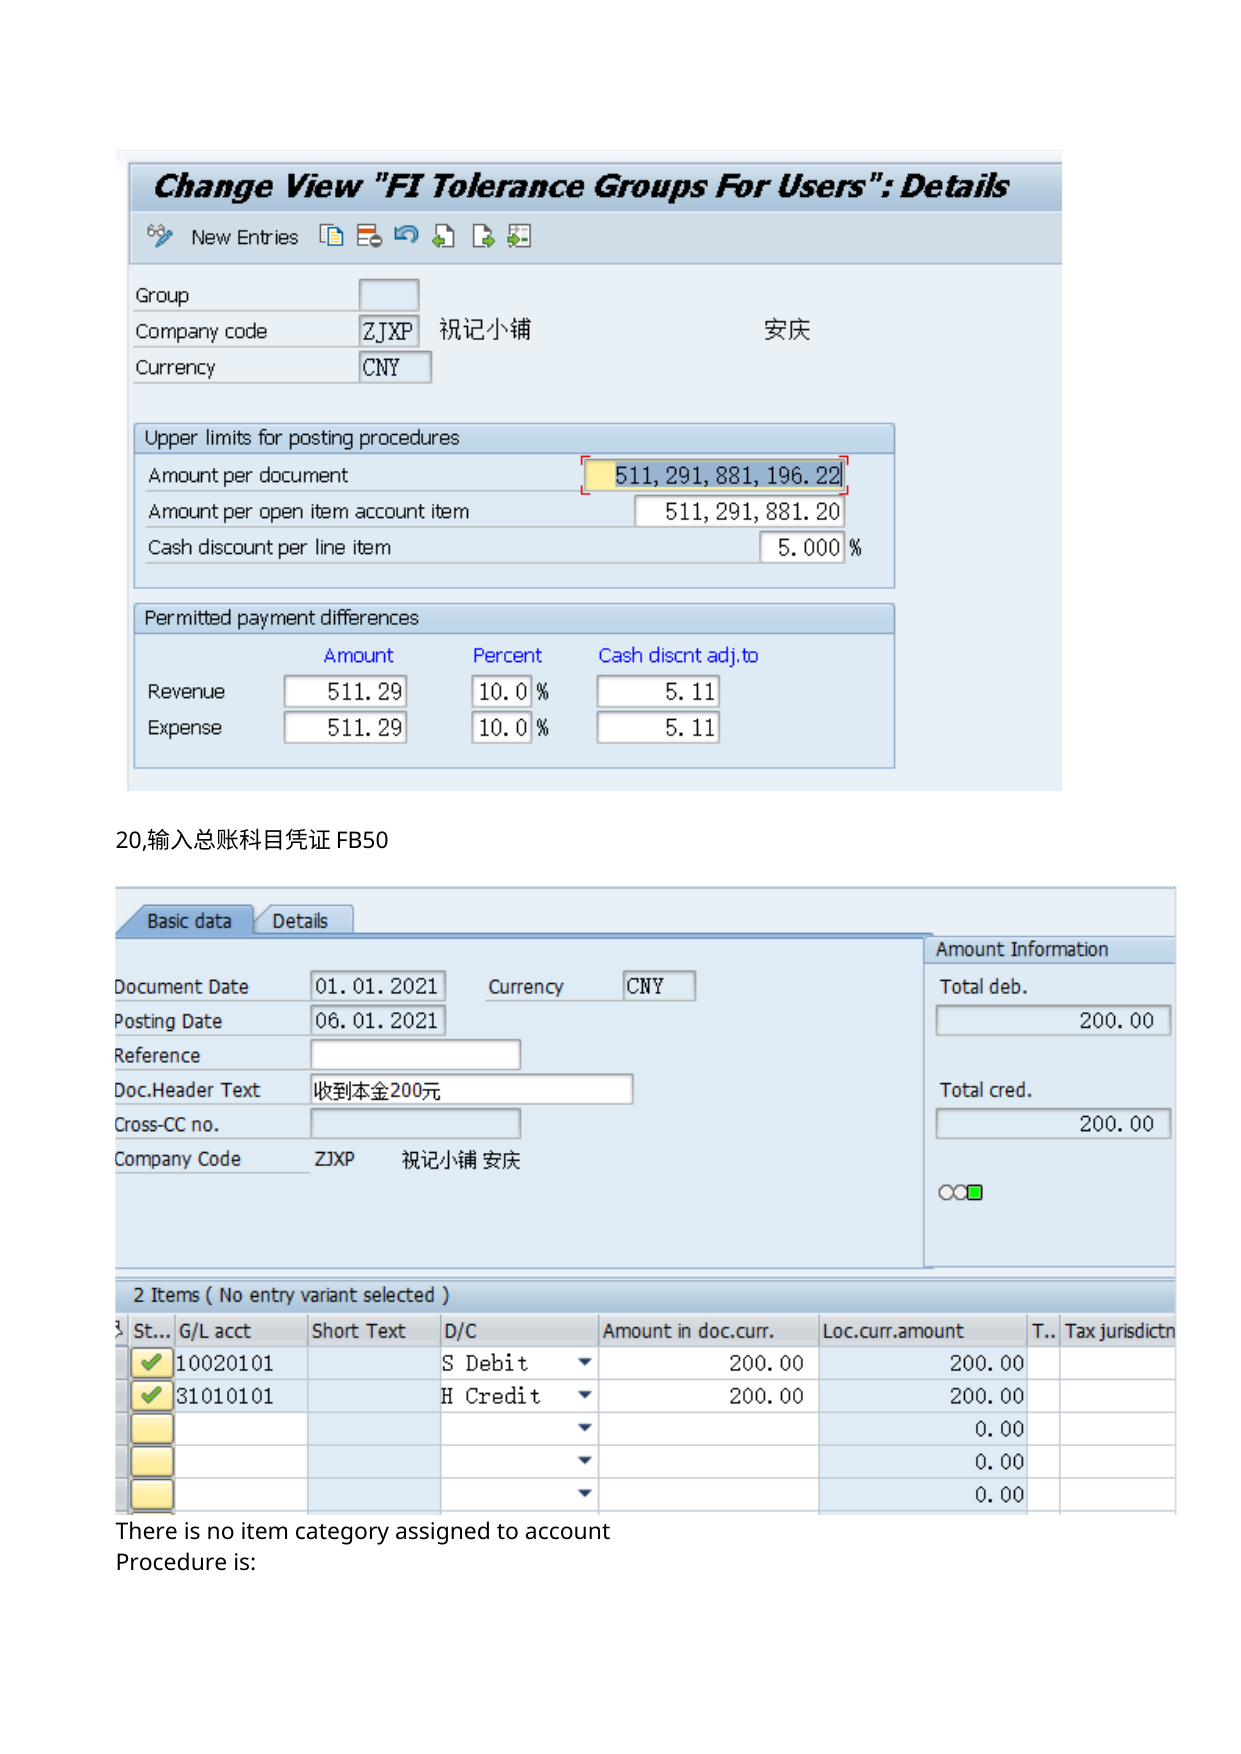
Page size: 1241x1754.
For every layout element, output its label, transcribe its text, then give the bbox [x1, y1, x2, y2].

picture [115, 150, 1063, 791]
text 20,输入总账科目凭证FB50 [115, 822, 1181, 855]
text There is no item category assigned to account [115, 1515, 1181, 1546]
picture [115, 886, 1186, 1515]
text Procedure is: [115, 1546, 1181, 1577]
